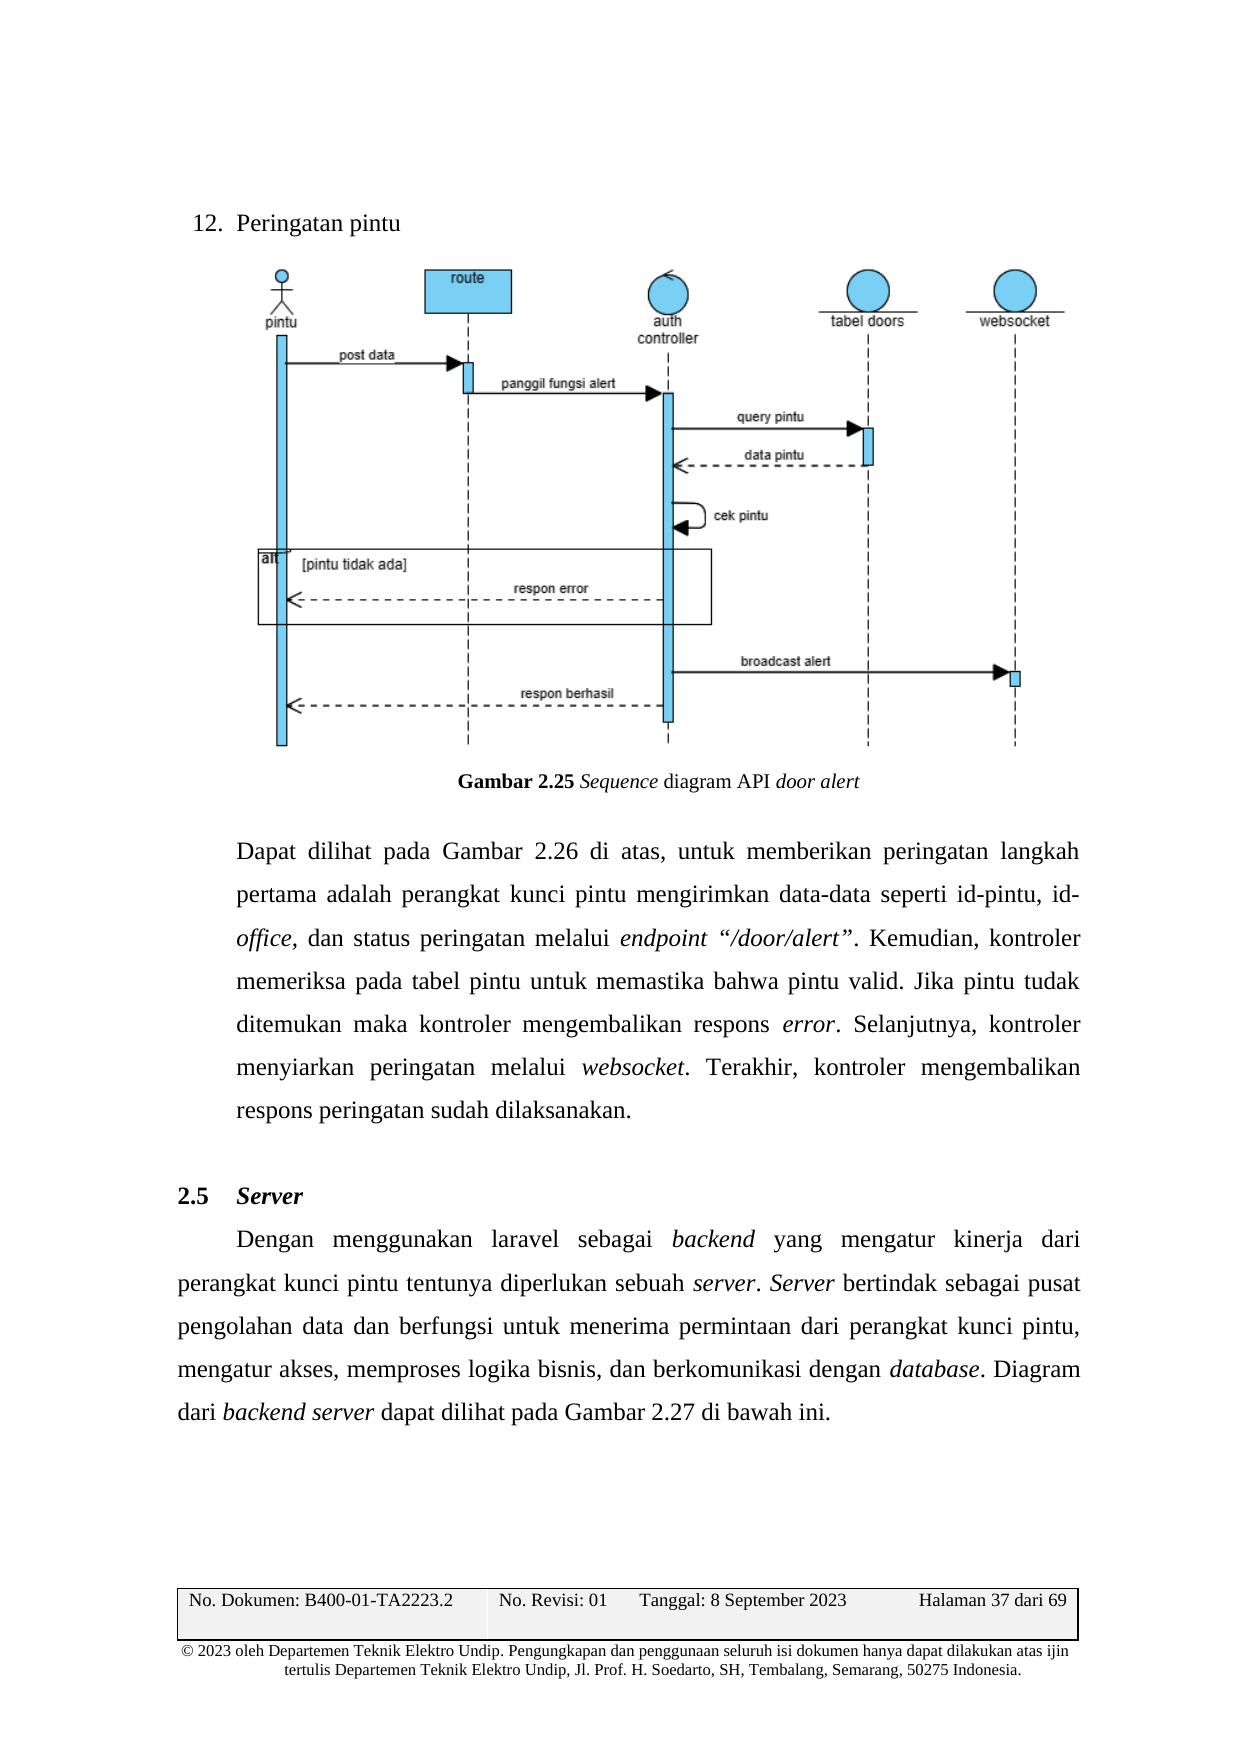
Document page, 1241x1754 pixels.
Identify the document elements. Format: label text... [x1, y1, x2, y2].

text Dapat dilihat pada Gambar 2.26 di atas, untuk memberikan peringatan langkah pertama adalah perangkat kunci pintu mengirimkan data-data seperti id-pintu, id-office, dan status peringatan melalui endpoint “/door/alert”. Kemudian, kontroler memeriksa pada tabel pintu untuk memastika bahwa pintu valid. Jika pintu tudak ditemukan maka kontroler mengembalikan respons error. Selanjutnya, kontroler menyiarkan peringatan melalui websocket. Terakhir, kontroler mengembalikan respons peringatan sudah dilaksanakan. [236, 836, 1081, 1124]
text Server [177, 1181, 1081, 1210]
list Peringatan pintu [192, 208, 1081, 237]
text Dengan menggunakan laravel sebagai backend yang mengatur kinerja dari perangkat kunci pintu tentunya diperlukan sebuah server. Server bertindak sebagai pusat pengolahan data dan berfungsi untuk menerima permintaan dari perangkat kunci pintu, mengatur akses, memproses logika bisnis, dan berkomunikasi dengan database. Diagram dari backend server dapat dilihat pada Gambar 2.27 di bawah ini. [177, 1224, 1081, 1426]
text Gambar 2.25 Sequence diagram API door alert [236, 769, 1081, 793]
picture [248, 251, 1069, 755]
